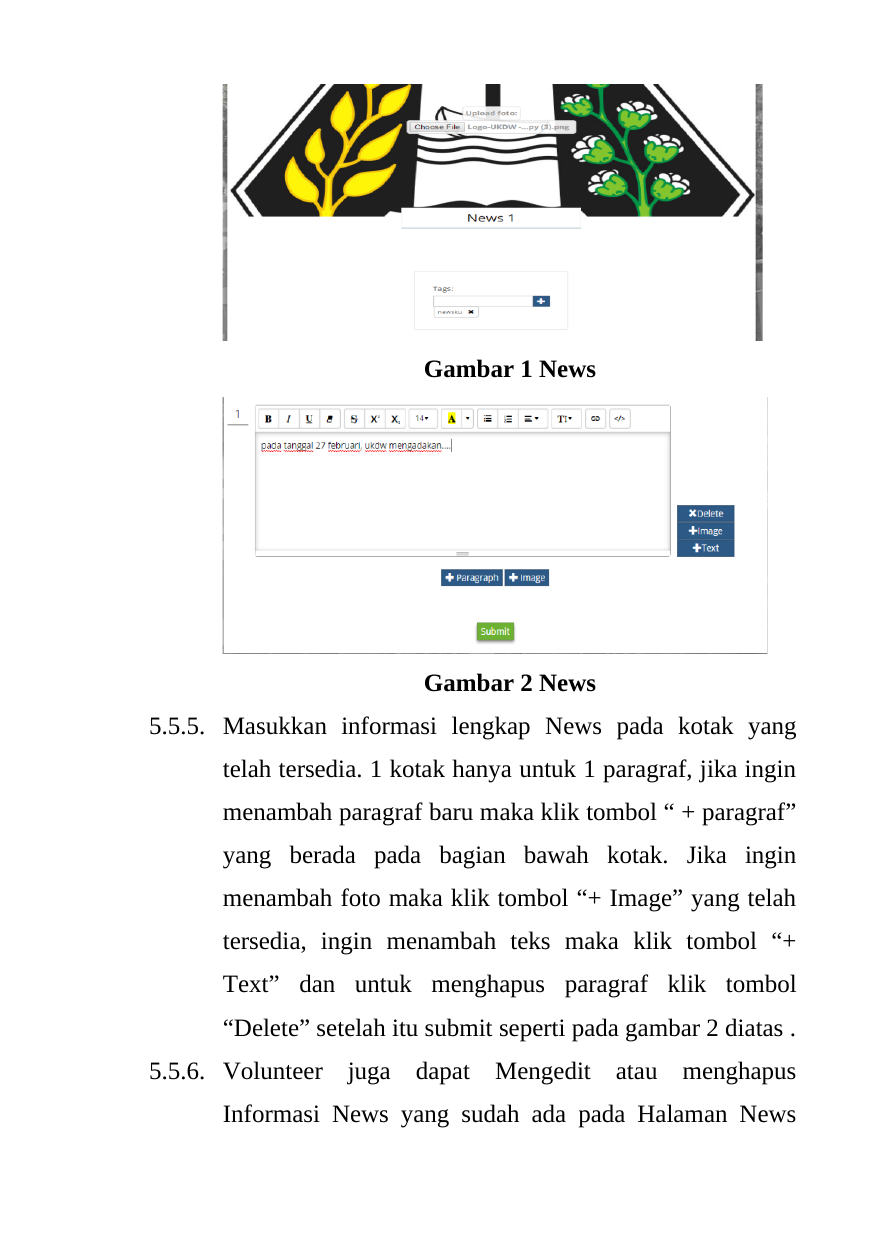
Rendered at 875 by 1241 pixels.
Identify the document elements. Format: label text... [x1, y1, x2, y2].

list Gambar 1 News [223, 354, 797, 383]
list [149, 1056, 797, 1128]
picture [222, 84, 763, 341]
list Gambar 2 News [223, 668, 797, 696]
list Masukkan informasi lengkap News pada kotak yang telah tersedia. 1 kotak hanya untuk 1 paragraf, jika ingin menambah paragraf baru maka klik tombol “ + paragraf” yang berada pada bagian bawah kotak. Jika ingin menambah foto maka klik tombol “+ Image” yang telah tersedia, ingin menambah teks maka klik tombol “+ Text” dan untuk menghapus paragraf klik tombol “Delete” setelah itu submit seperti pada gambar 2 diatas . [149, 711, 797, 1041]
picture [222, 397, 768, 654]
